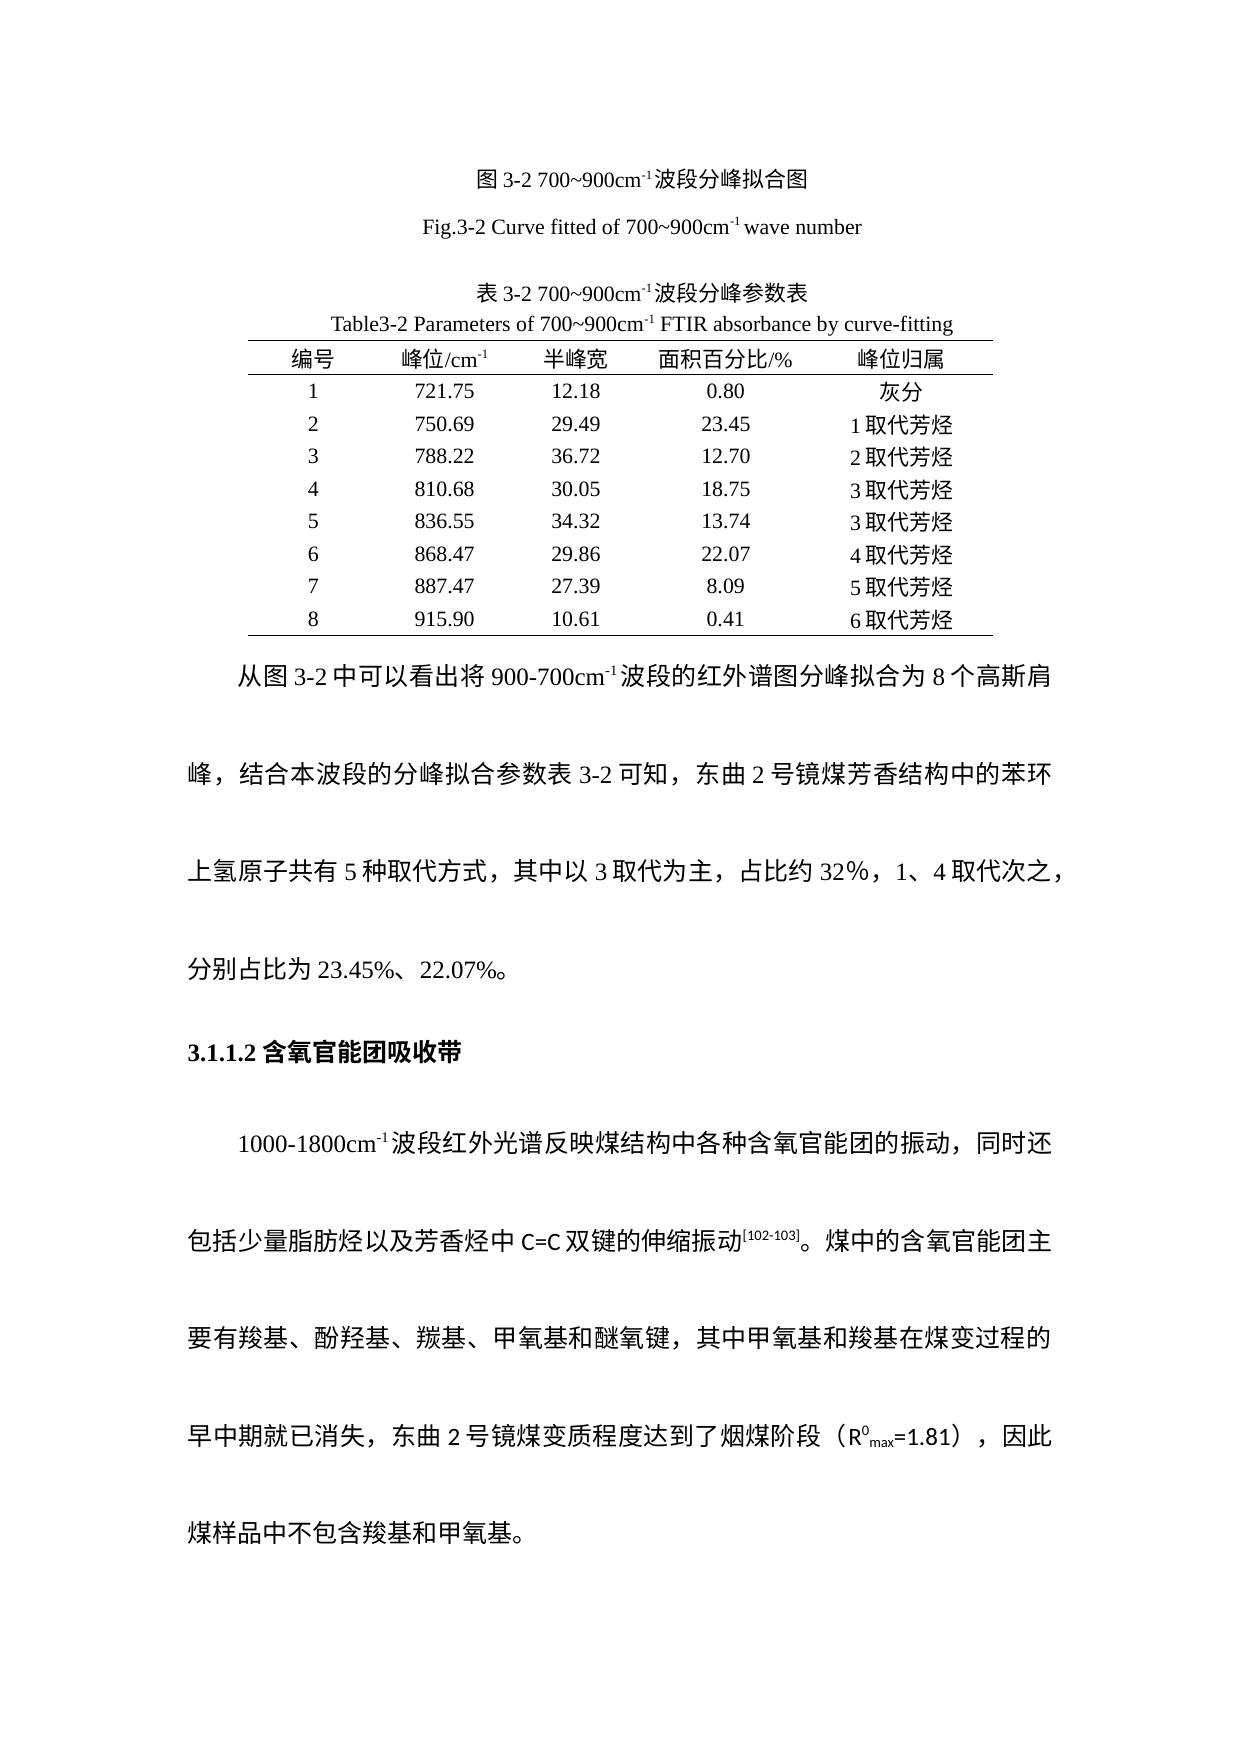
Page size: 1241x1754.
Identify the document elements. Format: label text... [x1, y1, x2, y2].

table_cell 868.47 [379, 538, 510, 570]
table_header 峰位归属 [810, 341, 993, 374]
table_cell 7 [248, 570, 379, 602]
table_cell 22.07 [641, 538, 810, 570]
table_cell 788.22 [379, 440, 510, 472]
table_cell 8.09 [641, 570, 810, 602]
table_cell 27.39 [510, 570, 641, 602]
table_cell 10.61 [510, 603, 641, 635]
table_cell 29.49 [510, 408, 641, 440]
table_cell 5 [248, 505, 379, 537]
text 表3-2 700~900cm-1波段分峰参数表 [187, 275, 1053, 308]
table_cell 5取代芳烃 [810, 570, 993, 602]
table_cell 3 [248, 440, 379, 472]
table_cell 1取代芳烃 [810, 408, 993, 440]
table_cell 18.75 [641, 473, 810, 505]
table_cell 915.90 [379, 603, 510, 635]
text 从图3-2中可以看出将900-700cm-1波段的红外谱图分峰拟合为8个高斯肩峰，结合本波段的分峰拟合参数表3-2可知，东曲2号镜煤芳香结构中的苯环上氢原子共有5种取代方式，其中以3取代为主，占比约32％，1、4取代次之，分别占比为23.45%、22.07%。 [187, 642, 1053, 1000]
text 1000-1800cm-1波段红外光谱反映煤结构中各种含氧官能团的振动，同时还包括少量脂肪烃以及芳香烃中C=C双键的伸缩振动[102-103]。煤中的含氧官能团主要有羧基、酚羟基、羰基、甲氧基和醚氧键，其中甲氧基和羧基在煤变过程的早中期就已消失，东曲2号镜煤变质程度达到了烟煤阶段（R0max=1.81），因此煤样品中不包含羧基和甲氧基。 [187, 1109, 1053, 1564]
table_header 编号 [248, 341, 379, 374]
table_header 面积百分比/% [641, 341, 810, 374]
table_cell 836.55 [379, 505, 510, 537]
table_cell 34.32 [510, 505, 641, 537]
table_cell 6 [248, 538, 379, 570]
text Table3-2 Parameters of 700~900cm-1 FTIR absorbance by curve-fitting [187, 308, 1053, 340]
table_cell 12.18 [510, 375, 641, 407]
table_cell 30.05 [510, 473, 641, 505]
table_cell 2取代芳烃 [810, 440, 993, 472]
table_cell 0.80 [641, 375, 810, 407]
table_cell 3取代芳烃 [810, 473, 993, 505]
table_cell 3取代芳烃 [810, 505, 993, 537]
table_cell 8 [248, 603, 379, 635]
table_cell 2 [248, 408, 379, 440]
table_cell 721.75 [379, 375, 510, 407]
table_cell 750.69 [379, 408, 510, 440]
table_cell 6取代芳烃 [810, 603, 993, 635]
table_header 半峰宽 [510, 341, 641, 374]
text 图3-2 700~900cm-1波段分峰拟合图 [187, 162, 1053, 194]
table_cell 810.68 [379, 473, 510, 505]
table_cell 12.70 [641, 440, 810, 472]
table_cell 23.45 [641, 408, 810, 440]
table_cell 0.41 [641, 603, 810, 635]
text 3.1.1.2 含氧官能团吸收带 [187, 1018, 1053, 1083]
table_cell 4 [248, 473, 379, 505]
table_cell 36.72 [510, 440, 641, 472]
table_cell 13.74 [641, 505, 810, 537]
table_header 峰位/cm-1 [379, 341, 510, 374]
table_cell 887.47 [379, 570, 510, 602]
text Fig.3-2 Curve fitted of 700~900cm-1 wave number [187, 210, 1053, 243]
table_cell 4取代芳烃 [810, 538, 993, 570]
table_cell 29.86 [510, 538, 641, 570]
table_cell 灰分 [810, 375, 993, 407]
table_cell 1 [248, 375, 379, 407]
